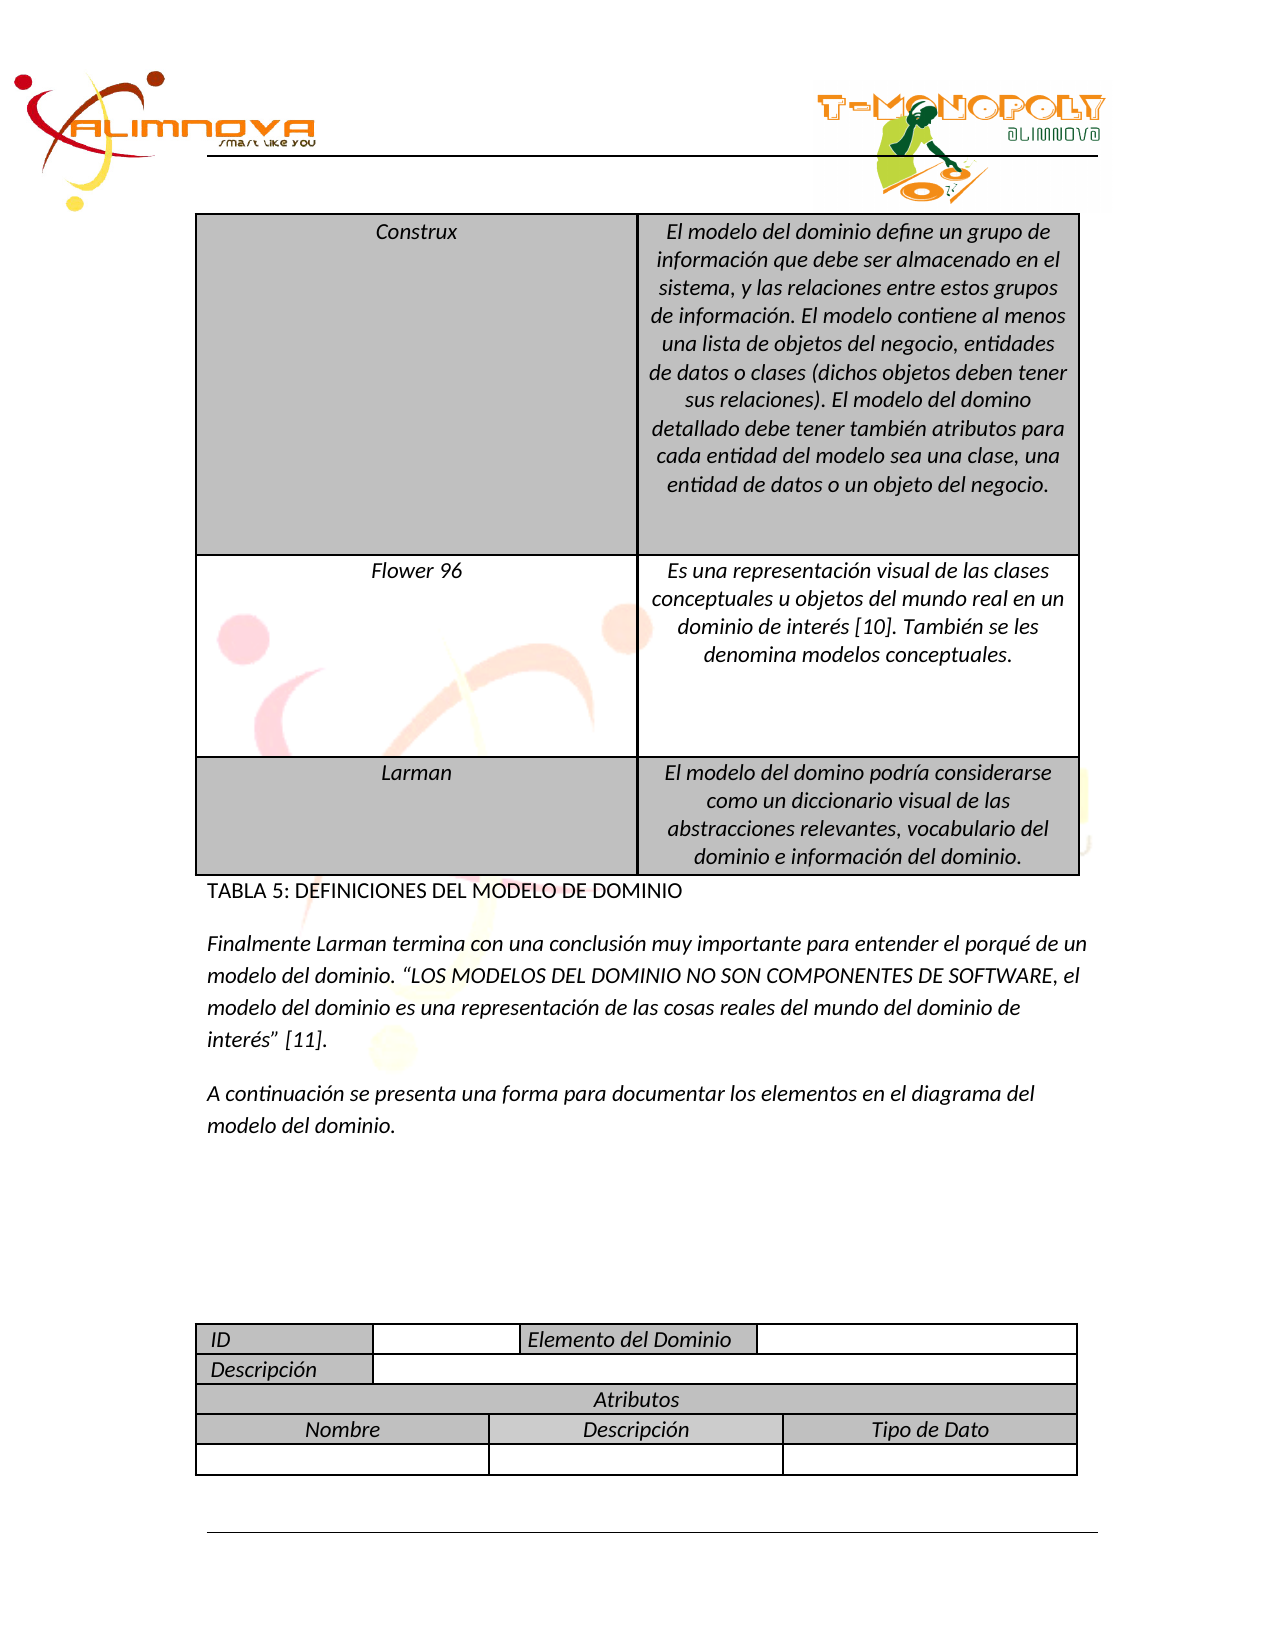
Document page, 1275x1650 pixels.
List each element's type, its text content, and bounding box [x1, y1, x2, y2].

text Finalmente Larman termina con una conclusión muy importante para entender el porqué de un modelo del dominio. “LOS MODELOS DEL DOMINIO NO SON COMPONENTES DE SOFTWARE, el modelo del dominio es una representación de las cosas reales del mundo del dominio de interés” [11]. [207, 929, 1098, 1054]
text A continuación se presenta una forma para documentar los elementos en el diagrama del modelo del dominio. [207, 1079, 1098, 1139]
picture [812, 80, 1113, 213]
table_header [758, 1325, 1076, 1353]
table_header Elemento del Dominio [521, 1325, 756, 1353]
table_cell [490, 1445, 782, 1473]
text Tabla 5: Definiciones del Modelo de Dominio [207, 876, 1098, 904]
table_cell Tipo de Dato [784, 1415, 1076, 1443]
table_cell Larman [197, 758, 636, 874]
picture [10, 69, 317, 213]
table_cell El modelo del domino podría considerarse como un diccionario visual de las abstracciones relevantes, vocabulario del dominio e información del dominio. [639, 758, 1078, 874]
table_cell [374, 1355, 1076, 1383]
table_cell Descripción [490, 1415, 782, 1443]
table_cell Construx [197, 215, 636, 554]
table_cell [784, 1445, 1076, 1473]
table_cell Flower 96 [197, 556, 636, 756]
table_header [374, 1325, 519, 1353]
table_cell Atributos [197, 1385, 1076, 1413]
table_header ID [197, 1325, 372, 1353]
table_cell [197, 1445, 488, 1473]
table_cell Es una representación visual de las clases conceptuales u objetos del mundo real en un dominio de interés [10]. También se les denomina modelos conceptuales. [639, 556, 1078, 756]
table_cell Nombre [197, 1415, 488, 1443]
table_cell El modelo del dominio define un grupo de información que debe ser almacenado en el sistema, y las relaciones entre estos grupos de información. El modelo contiene al menos una lista de objetos del negocio, entidades de datos o clases (dichos objetos deben tener sus relaciones). El modelo del domino detallado debe tener también atributos para cada entidad del modelo sea una clase, una entidad de datos o un objeto del negocio. [639, 215, 1078, 554]
table_cell Descripción [197, 1355, 372, 1383]
